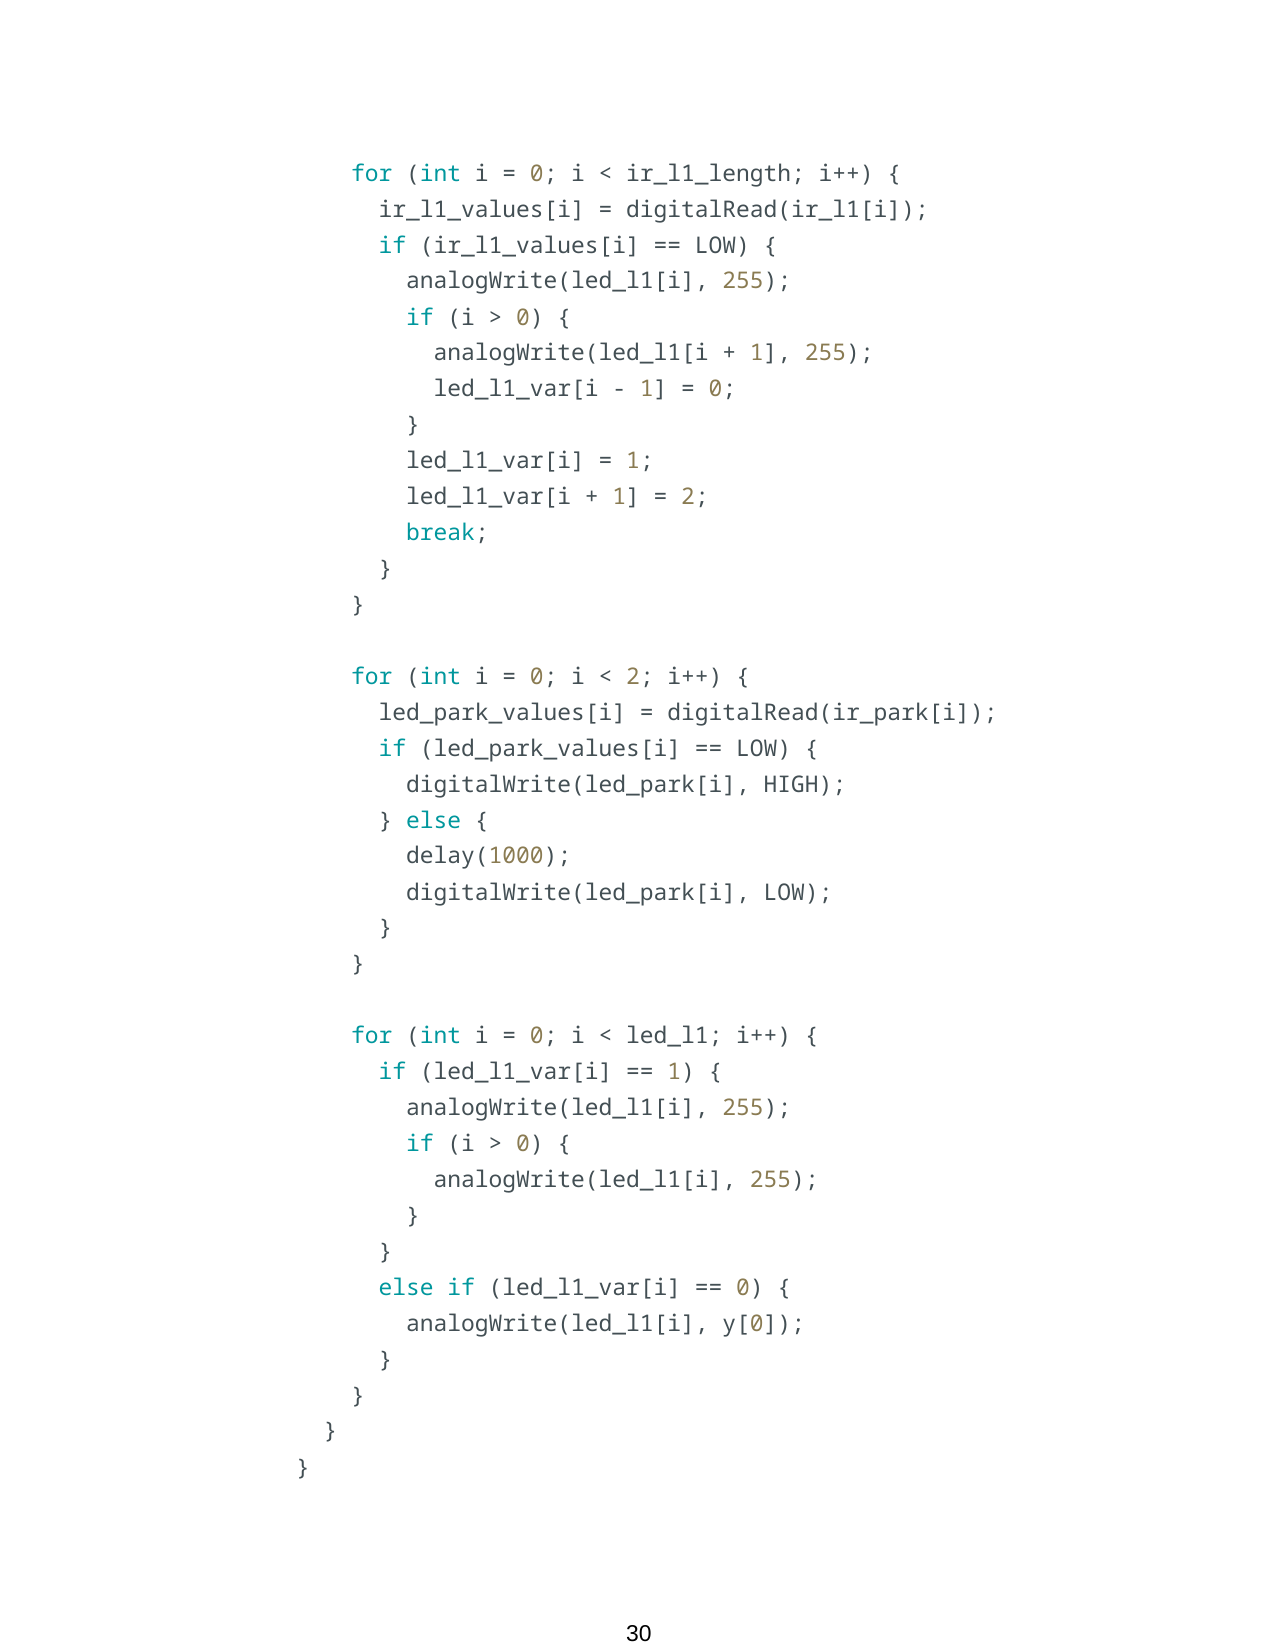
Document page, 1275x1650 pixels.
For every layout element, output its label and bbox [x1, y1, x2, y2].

table_header [285, 146, 1104, 1492]
